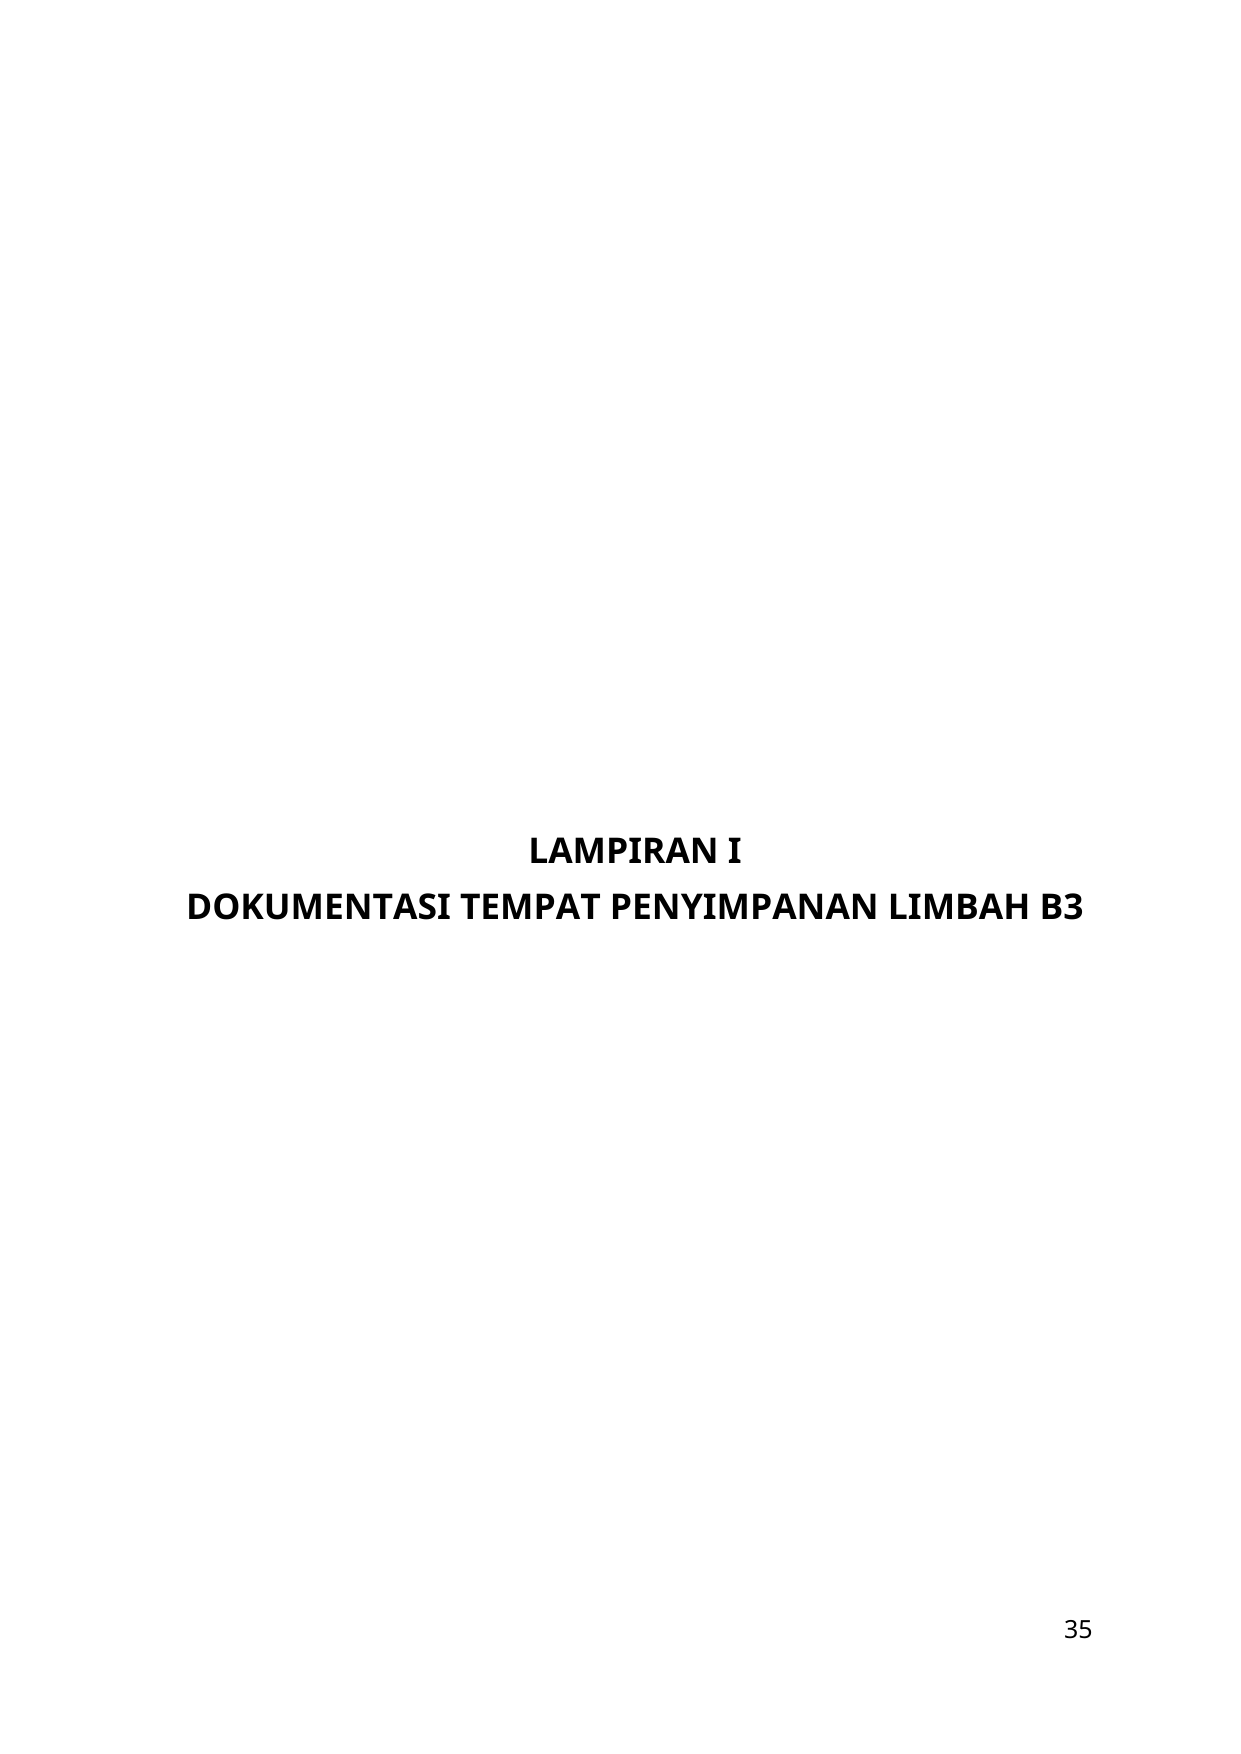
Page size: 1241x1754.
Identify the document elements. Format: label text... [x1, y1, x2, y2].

subtitle LAMPIRAN I DOKUMENTASI TEMPAT PENYIMPANAN LIMBAH B3 [177, 826, 1092, 930]
